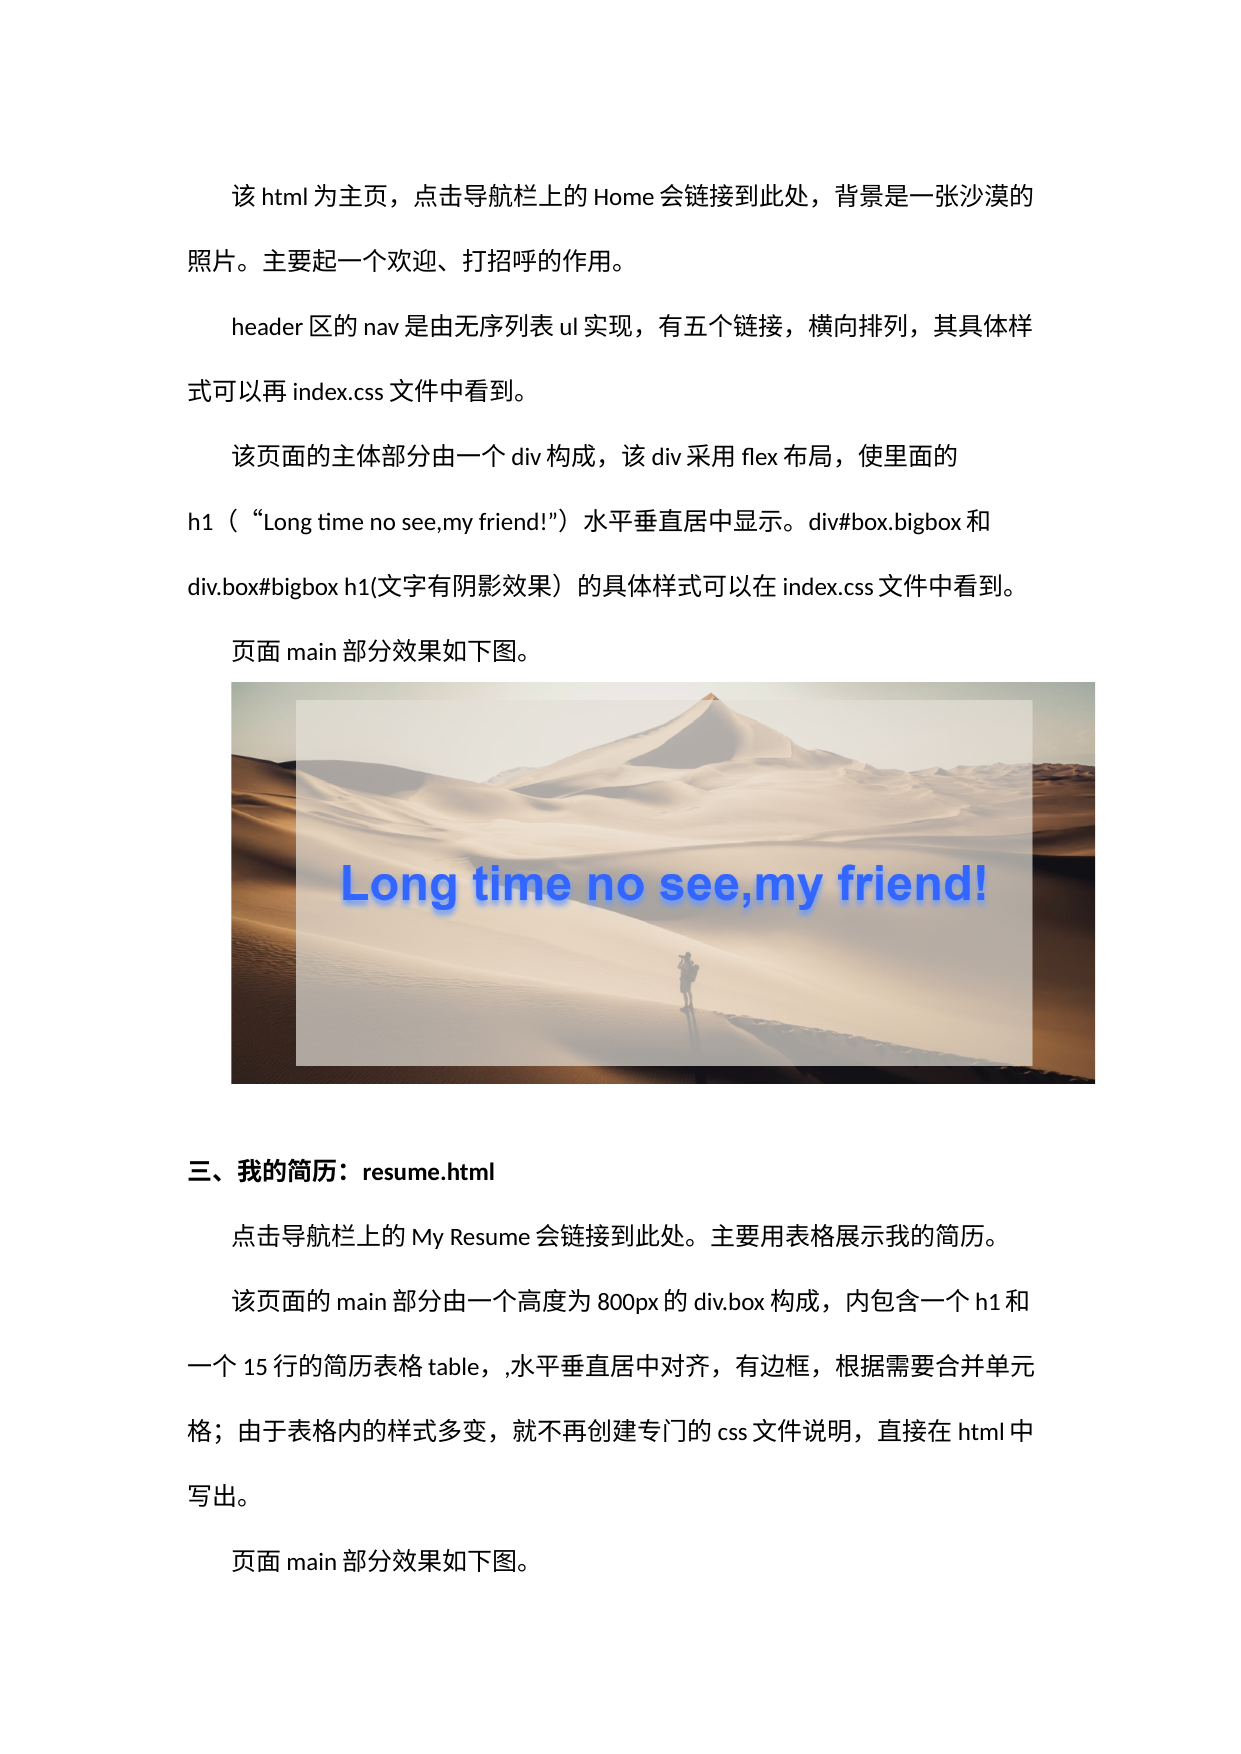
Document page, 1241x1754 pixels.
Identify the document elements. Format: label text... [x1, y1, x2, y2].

list header区的nav是由无序列表ul实现，有五个链接，横向排列，其具体样式可以再index.css文件中看到。 [187, 292, 1053, 422]
list 该页面的主体部分由一个div构成，该div采用flex布局，使里面的h1（“Long time no see,my friend!”）水平垂直居中显示。div#box.bigbox和div.box#bigbox h1(文字有阴影效果）的具体样式可以在index.css文件中看到。 [187, 422, 1053, 617]
list 页面main部分效果如下图。 [187, 617, 1053, 682]
list 该页面的main部分由一个高度为800px的div.box构成，内包含一个h1和一个15行的简历表格table，,水平垂直居中对齐，有边框，根据需要合并单元格；由于表格内的样式多变，就不再创建专门的css文件说明，直接在html中写出。 [187, 1267, 1053, 1527]
list 我的简历：resume.html [187, 1137, 1053, 1202]
list 页面main部分效果如下图。 [187, 1527, 1053, 1592]
picture [231, 682, 1096, 1084]
list 该html为主页，点击导航栏上的Home会链接到此处，背景是一张沙漠的照片。主要起一个欢迎、打招呼的作用。 [187, 162, 1053, 292]
list 点击导航栏上的My Resume会链接到此处。主要用表格展示我的简历。 [187, 1202, 1053, 1267]
